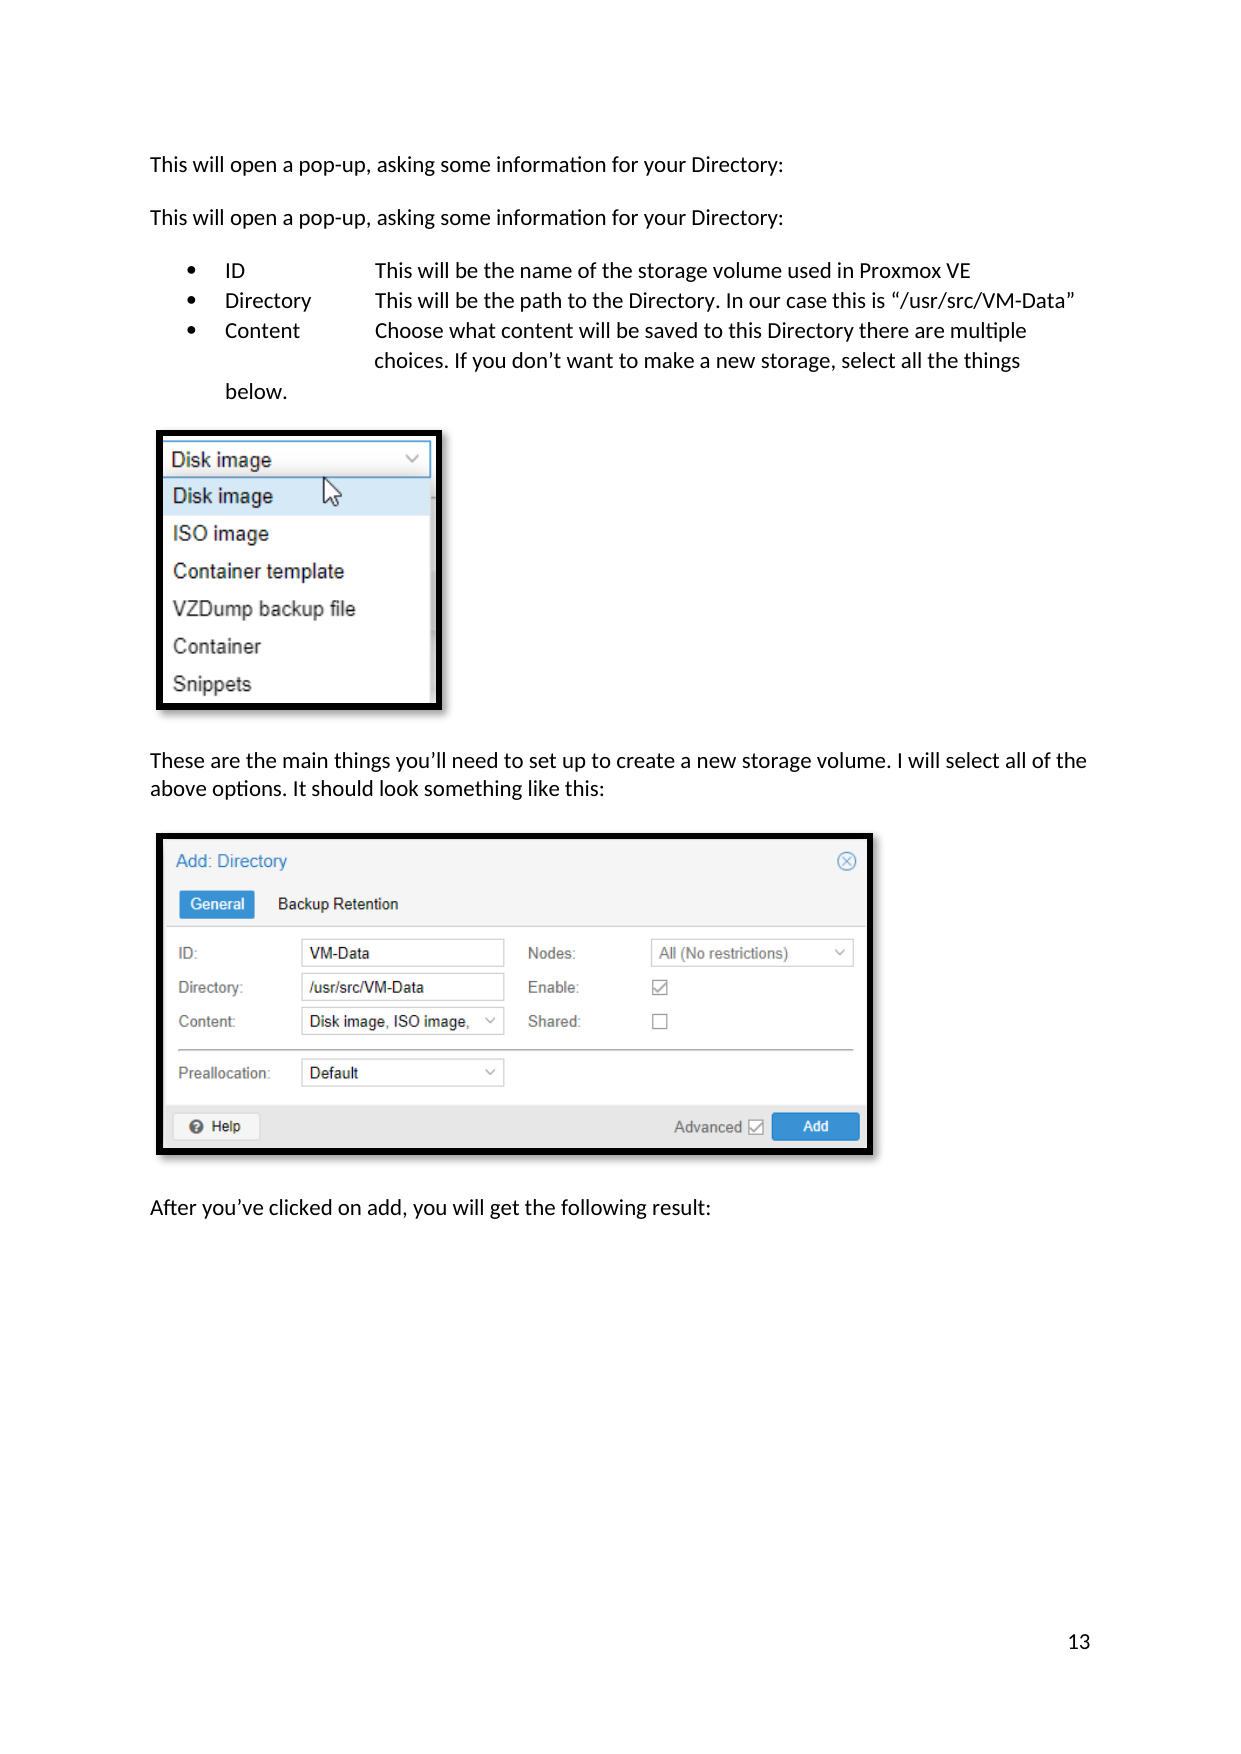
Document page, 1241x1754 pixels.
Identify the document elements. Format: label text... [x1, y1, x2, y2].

picture [163, 839, 867, 1148]
text This will open a pop-up, asking some information for your Directory: [150, 150, 1090, 178]
list Content Choose what content will be saved to this Directory there are multiple choices. If you don’t want to make a new storage, select all the things below. [187, 316, 1090, 405]
text This will open a pop-up, asking some information for your Directory: [150, 203, 1090, 231]
list ID This will be the name of the storage volume used in Proxmox VE [187, 256, 1090, 284]
picture [163, 436, 436, 703]
list Directory This will be the path to the Directory. In our case this is “/usr/src/VM-Data” [187, 286, 1090, 314]
text After you’ve clicked on add, you will get the following result: [150, 1193, 1090, 1221]
text These are the main things you’ll need to set up to create a new storage volume. I will select all of the above options. It should look something like this: [150, 746, 1090, 802]
